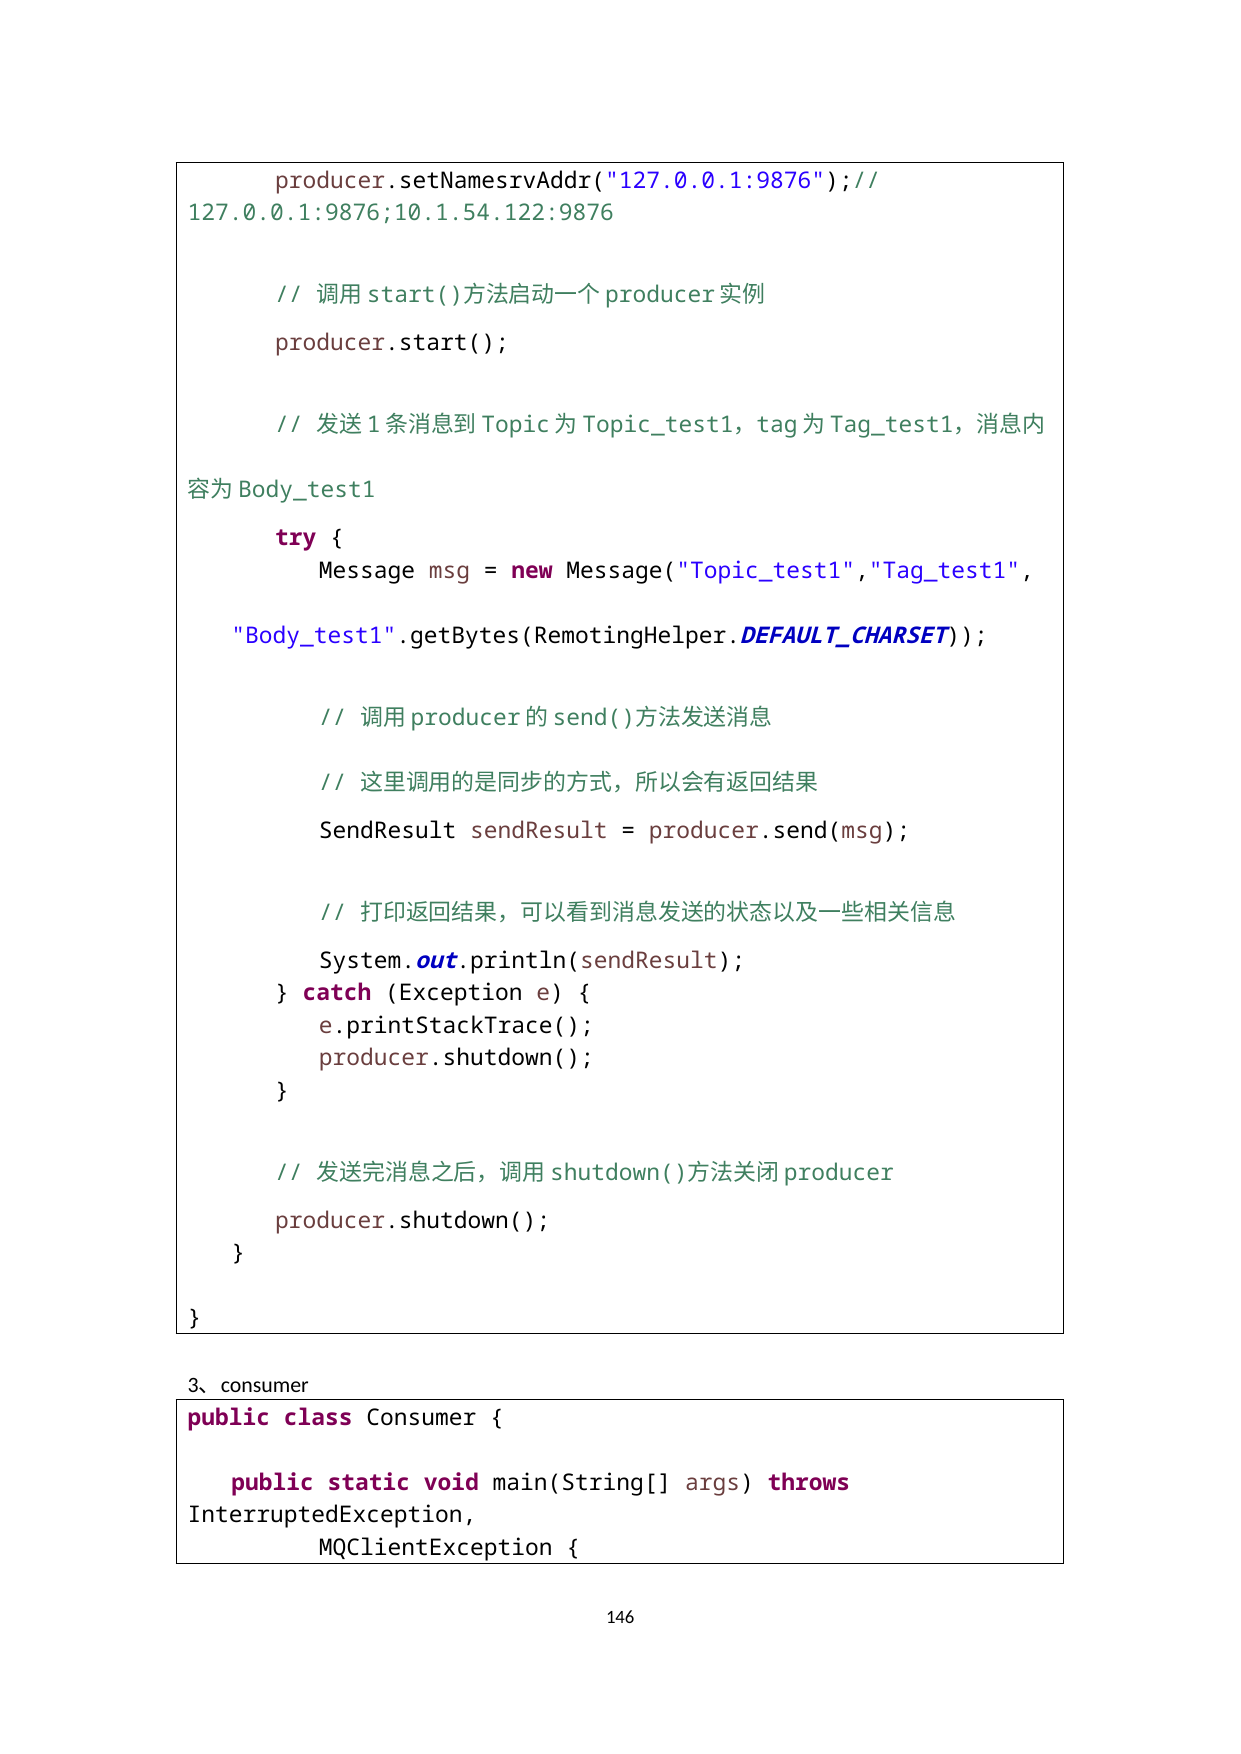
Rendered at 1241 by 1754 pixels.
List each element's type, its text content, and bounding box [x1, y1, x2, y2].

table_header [177, 163, 1063, 1333]
text 3、consumer [187, 1367, 1053, 1399]
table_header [177, 1400, 1063, 1563]
